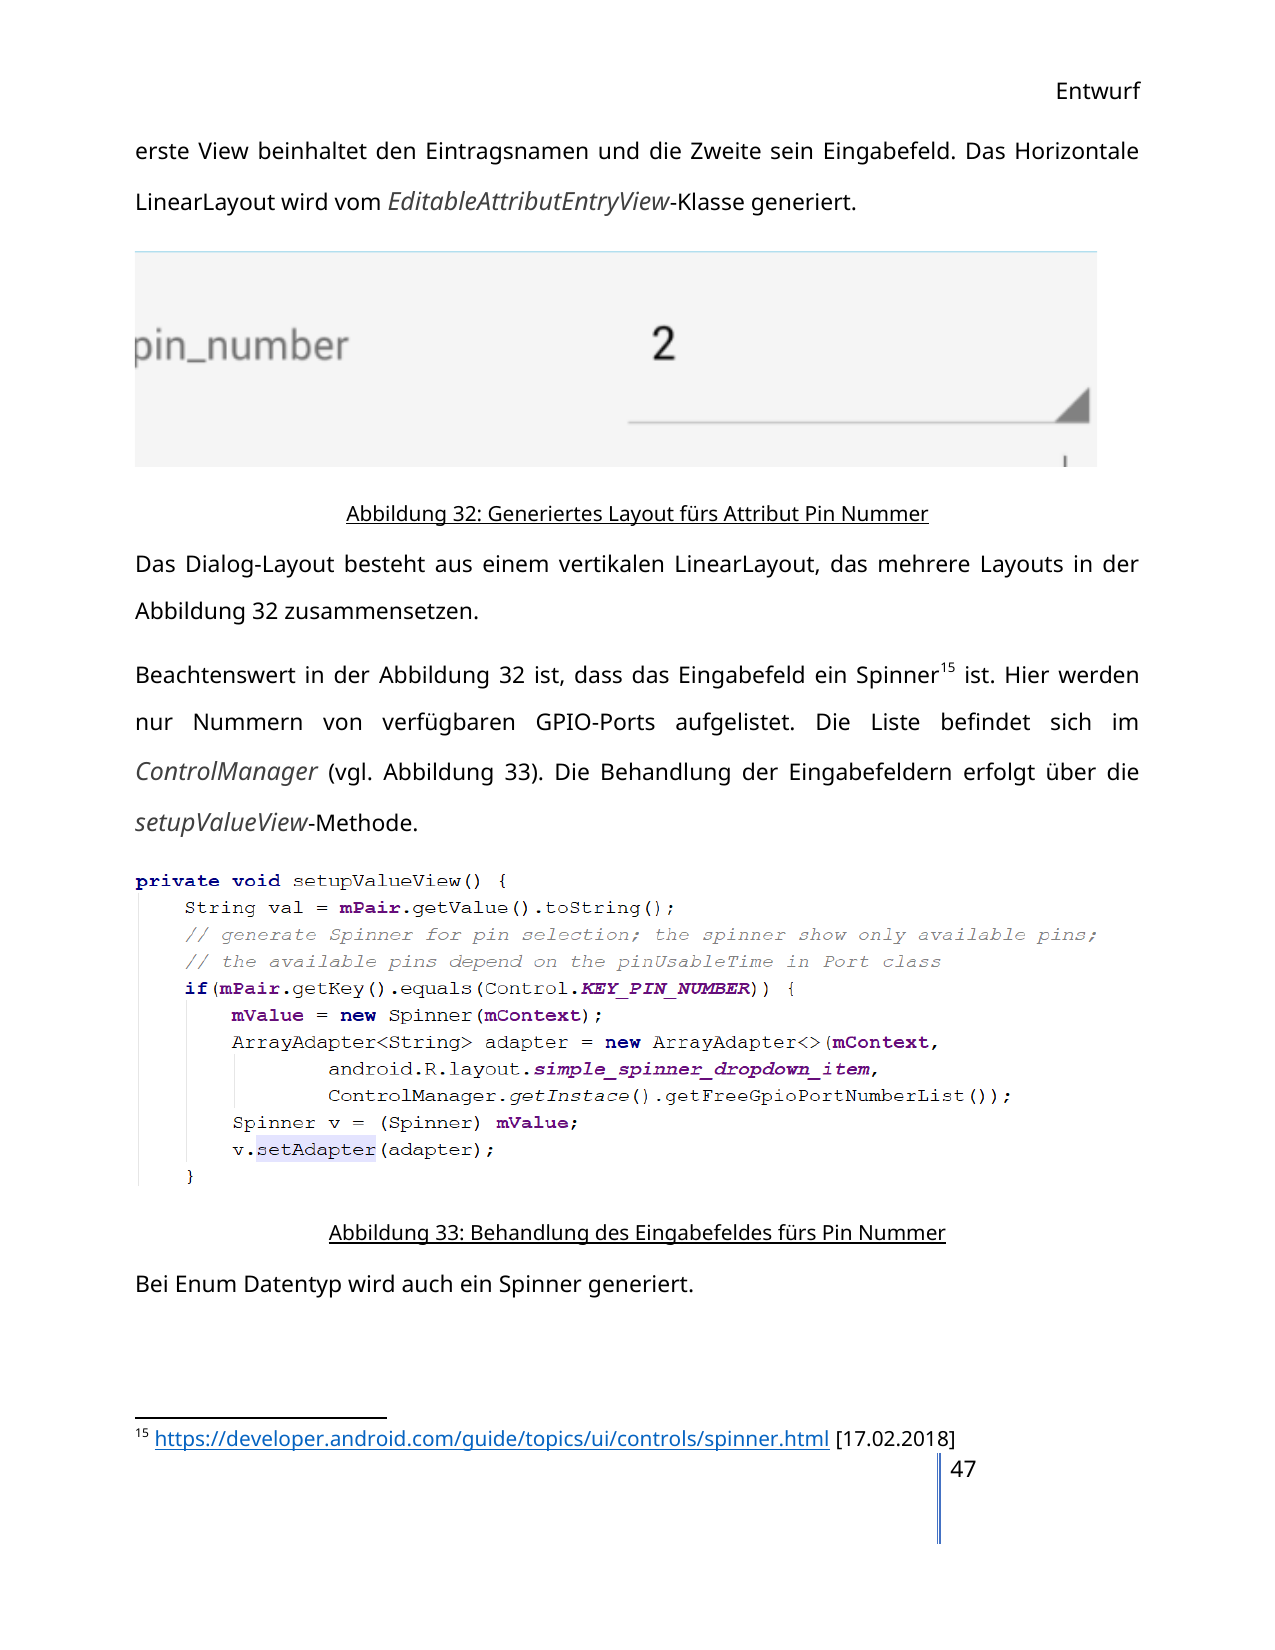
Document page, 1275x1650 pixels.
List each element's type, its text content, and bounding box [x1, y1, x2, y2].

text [135, 135, 1140, 217]
picture [134, 872, 1098, 1186]
text Beachtenswert in der Abbildung 32 ist, dass das Eingabefeld ein Spinner ist. Hier werden nur Nummern von verfügbaren GPIO-Ports aufgelistet. Die Liste befindet sich im ControlManager (vgl. Abbildung 33). Die Behandlung der Eingabefeldern erfolgt über die setupValueView-Methode. [135, 659, 1140, 839]
text Bei Enum Datentyp wird auch ein Spinner generiert. [135, 1267, 1140, 1299]
text Das Dialog-Layout besteht aus einem vertikalen LinearLayout, das mehrere Layouts in der Abbildung 32 zusammensetzen. [135, 548, 1140, 626]
picture [134, 251, 1098, 467]
